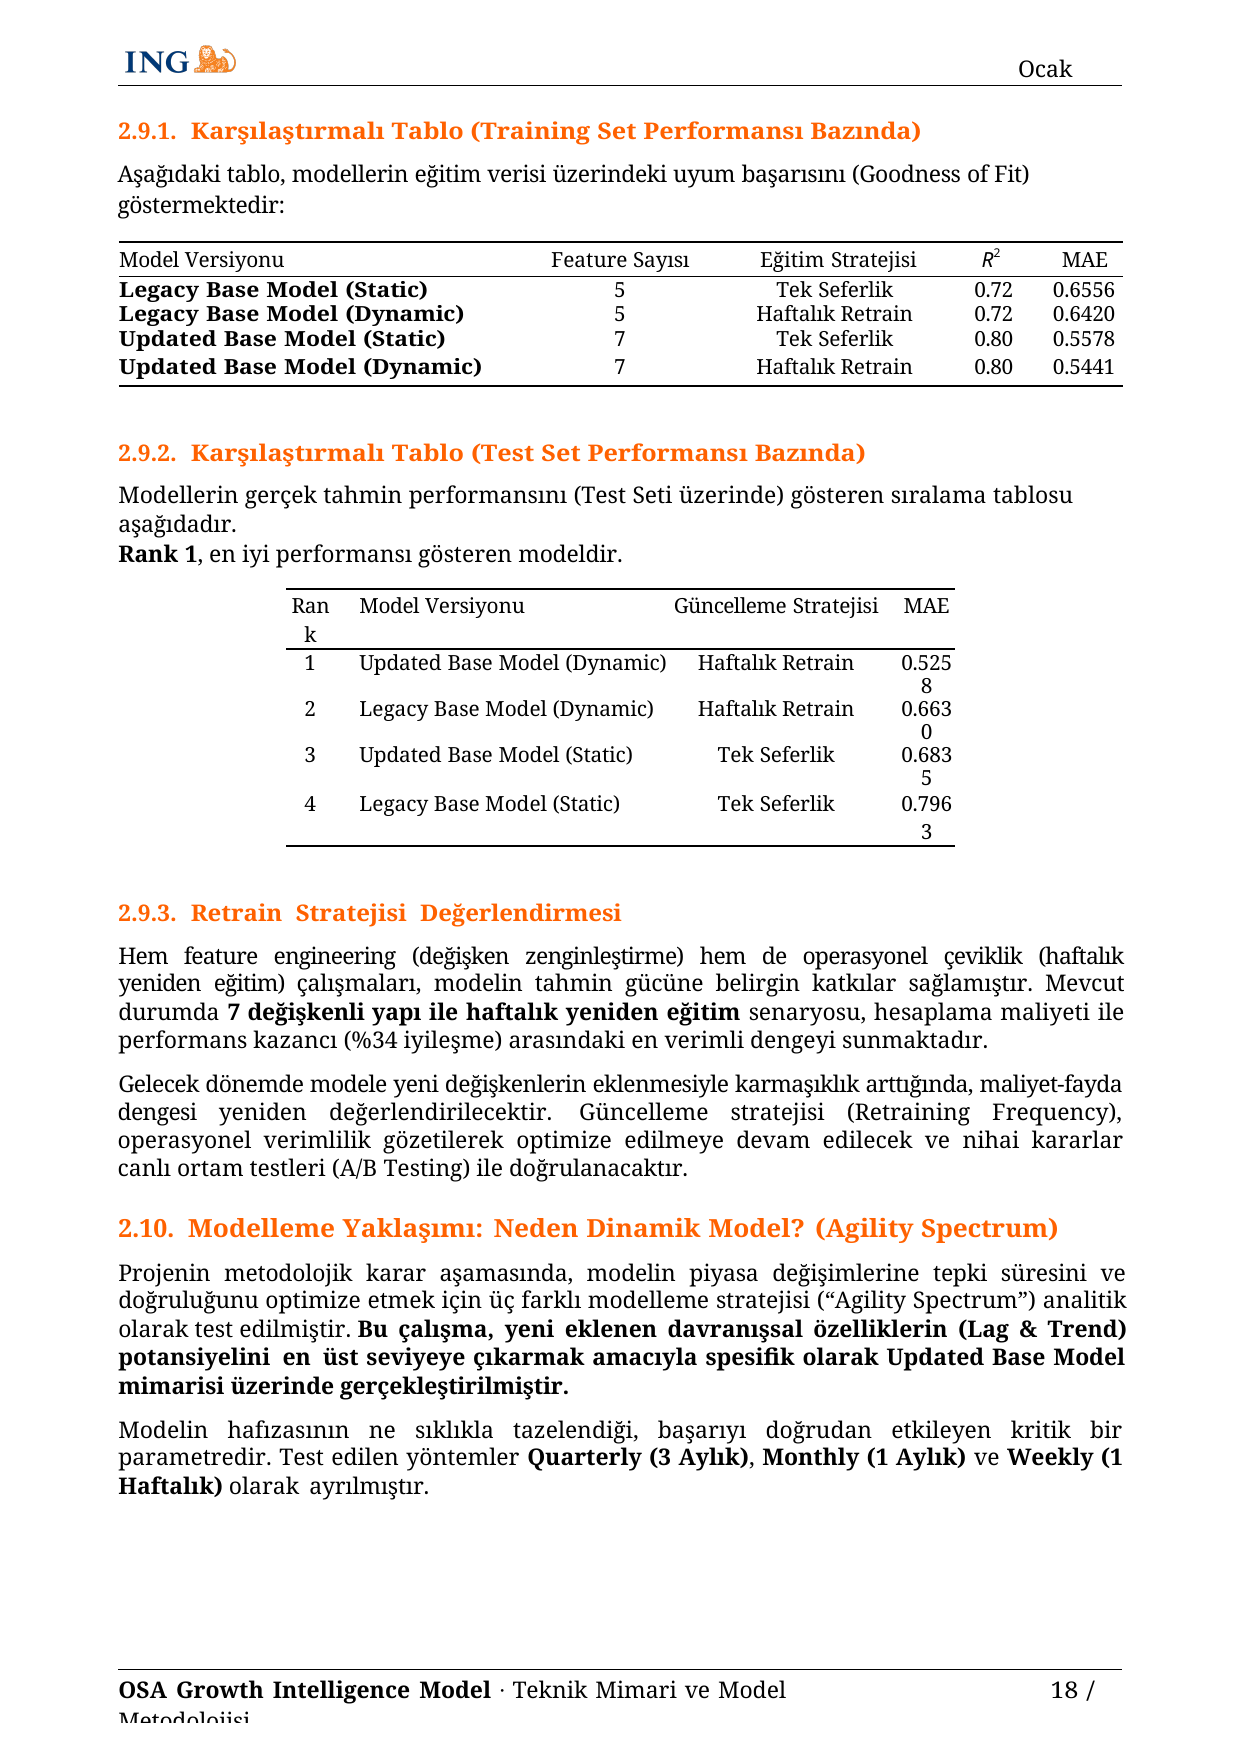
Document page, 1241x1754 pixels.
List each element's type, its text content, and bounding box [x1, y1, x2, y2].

subtitle Karşılaştırmalı Tablo (Training Set Performansı Bazında) [118, 115, 1137, 146]
table_cell 0.72 [942, 277, 1034, 303]
text Aşağıdaki tablo, modellerin eğitim verisi üzerindeki uyum başarısını (Goodness of Fit) göstermektedir: [117, 158, 1137, 220]
table_cell 2 [286, 699, 347, 744]
table_cell Haftalık Retrain [722, 303, 942, 328]
table_cell Legacy Base Model (Dynamic) [119, 303, 508, 328]
table_cell Legacy Base Model (Dynamic) [347, 699, 667, 744]
table_cell Haftalık Retrain [722, 353, 942, 385]
table_cell 4 [286, 790, 347, 845]
table_cell 5 [508, 303, 722, 328]
table_cell 0.5258 [885, 650, 955, 699]
table_cell 0.80 [942, 353, 1034, 385]
table_cell 0.80 [942, 328, 1034, 353]
subtitle Karşılaştırmalı Tablo (Test Set Performansı Bazında) [118, 437, 1137, 468]
table_header MAE [885, 590, 955, 648]
table_cell Updated Base Model (Static) [119, 328, 508, 353]
table_cell Legacy Base Model (Static) [119, 277, 508, 303]
table_cell Updated Base Model (Static) [347, 744, 667, 790]
table_cell 0.6420 [1035, 303, 1123, 328]
table_cell 7 [508, 328, 722, 353]
table_cell 0.6630 [885, 699, 955, 744]
table_cell 0.72 [942, 303, 1034, 328]
text Rank 1, en iyi performansı gösteren modeldir. [118, 539, 1137, 568]
table_cell 0.7963 [885, 790, 955, 845]
table_cell 5 [508, 277, 722, 303]
text Modelin hafızasının ne sıklıkla tazelendiği, başarıyı doğrudan etkileyen kritik bir parametredir. Test edilen yöntemler Quarterly (3 Aylık), Monthly (1 Aylık) ve Weekly (1 Haftalık) olarak ayrılmıştır. [118, 1416, 1123, 1501]
table_cell Haftalık Retrain [667, 650, 885, 699]
table_header Model Versiyonu [119, 243, 508, 276]
table_header Model Versiyonu [347, 590, 667, 648]
table_cell 7 [508, 353, 722, 385]
table_cell Tek Seferlik [722, 328, 942, 353]
text Projenin metodolojik karar aşamasında, modelin piyasa değişimlerine tepki süresini ve doğruluğunu optimize etmek için üç farklı modelleme stratejisi (“Agility Spectrum”) analitik olarak test edilmiştir. Bu çalışma, yeni eklenen davranışsal özelliklerin (Lag & Trend) potansiyelini en üst seviyeye çıkarmak amacıyla spesifik olarak Updated Base Model mimarisi üzerinde gerçekleştirilmiştir. [118, 1259, 1127, 1401]
text Gelecek dönemde modele yeni değişkenlerin eklenmesiyle karmaşıklık arttığında, maliyet-fayda dengesi yeniden değerlendirilecektir. Güncelleme stratejisi (Retraining Frequency), operasyonel verimlilik gözetilerek optimize edilmeye devam edilecek ve nihai kararlar canlı ortam testleri (A/B Testing) ile doğrulanacaktır. [117, 1070, 1123, 1183]
table_cell 0.6556 [1035, 277, 1123, 303]
table_header Eğitim Stratejisi R2 MAE [722, 243, 1123, 276]
picture [118, 41, 243, 77]
table_header Güncelleme Stratejisi [667, 590, 885, 648]
table_cell Tek Seferlik [722, 277, 942, 303]
subtitle Retrain Stratejisi Değerlendirmesi [118, 897, 1137, 928]
table_cell Updated Base Model (Dynamic) [347, 650, 667, 699]
table_cell Tek Seferlik [667, 744, 885, 790]
table_cell Legacy Base Model (Static) [347, 790, 667, 845]
table_header Feature Sayısı [508, 243, 722, 276]
table_cell 1 [286, 650, 347, 699]
table_cell 3 [286, 744, 347, 790]
text Hem feature engineering (değişken zenginleştirme) hem de operasyonel çeviklik (haftalık yeniden eğitim) çalışmaları, modelin tahmin gücüne belirgin katkılar sağlamıştır. Mevcut durumda 7 değişkenli yapı ile haftalık yeniden eğitim senaryosu, hesaplama maliyeti ile performans kazancı (%34 iyileşme) arasındaki en verimli dengeyi sunmaktadır. [118, 942, 1125, 1055]
table_cell Tek Seferlik [667, 790, 885, 845]
table_header Rank [286, 590, 347, 648]
table_cell Updated Base Model (Dynamic) [119, 353, 508, 385]
text Modellerin gerçek tahmin performansını (Test Seti üzerinde) gösteren sıralama tablosu aşağıdadır. [118, 480, 1137, 539]
table_cell 0.5578 [1035, 328, 1123, 353]
table_cell 0.6835 [885, 744, 955, 790]
table_cell Haftalık Retrain [667, 699, 885, 744]
table_cell 0.5441 [1035, 353, 1123, 385]
subtitle Modelleme Yaklaşımı: Neden Dinamik Model? (Agility Spectrum) [118, 1211, 1137, 1245]
